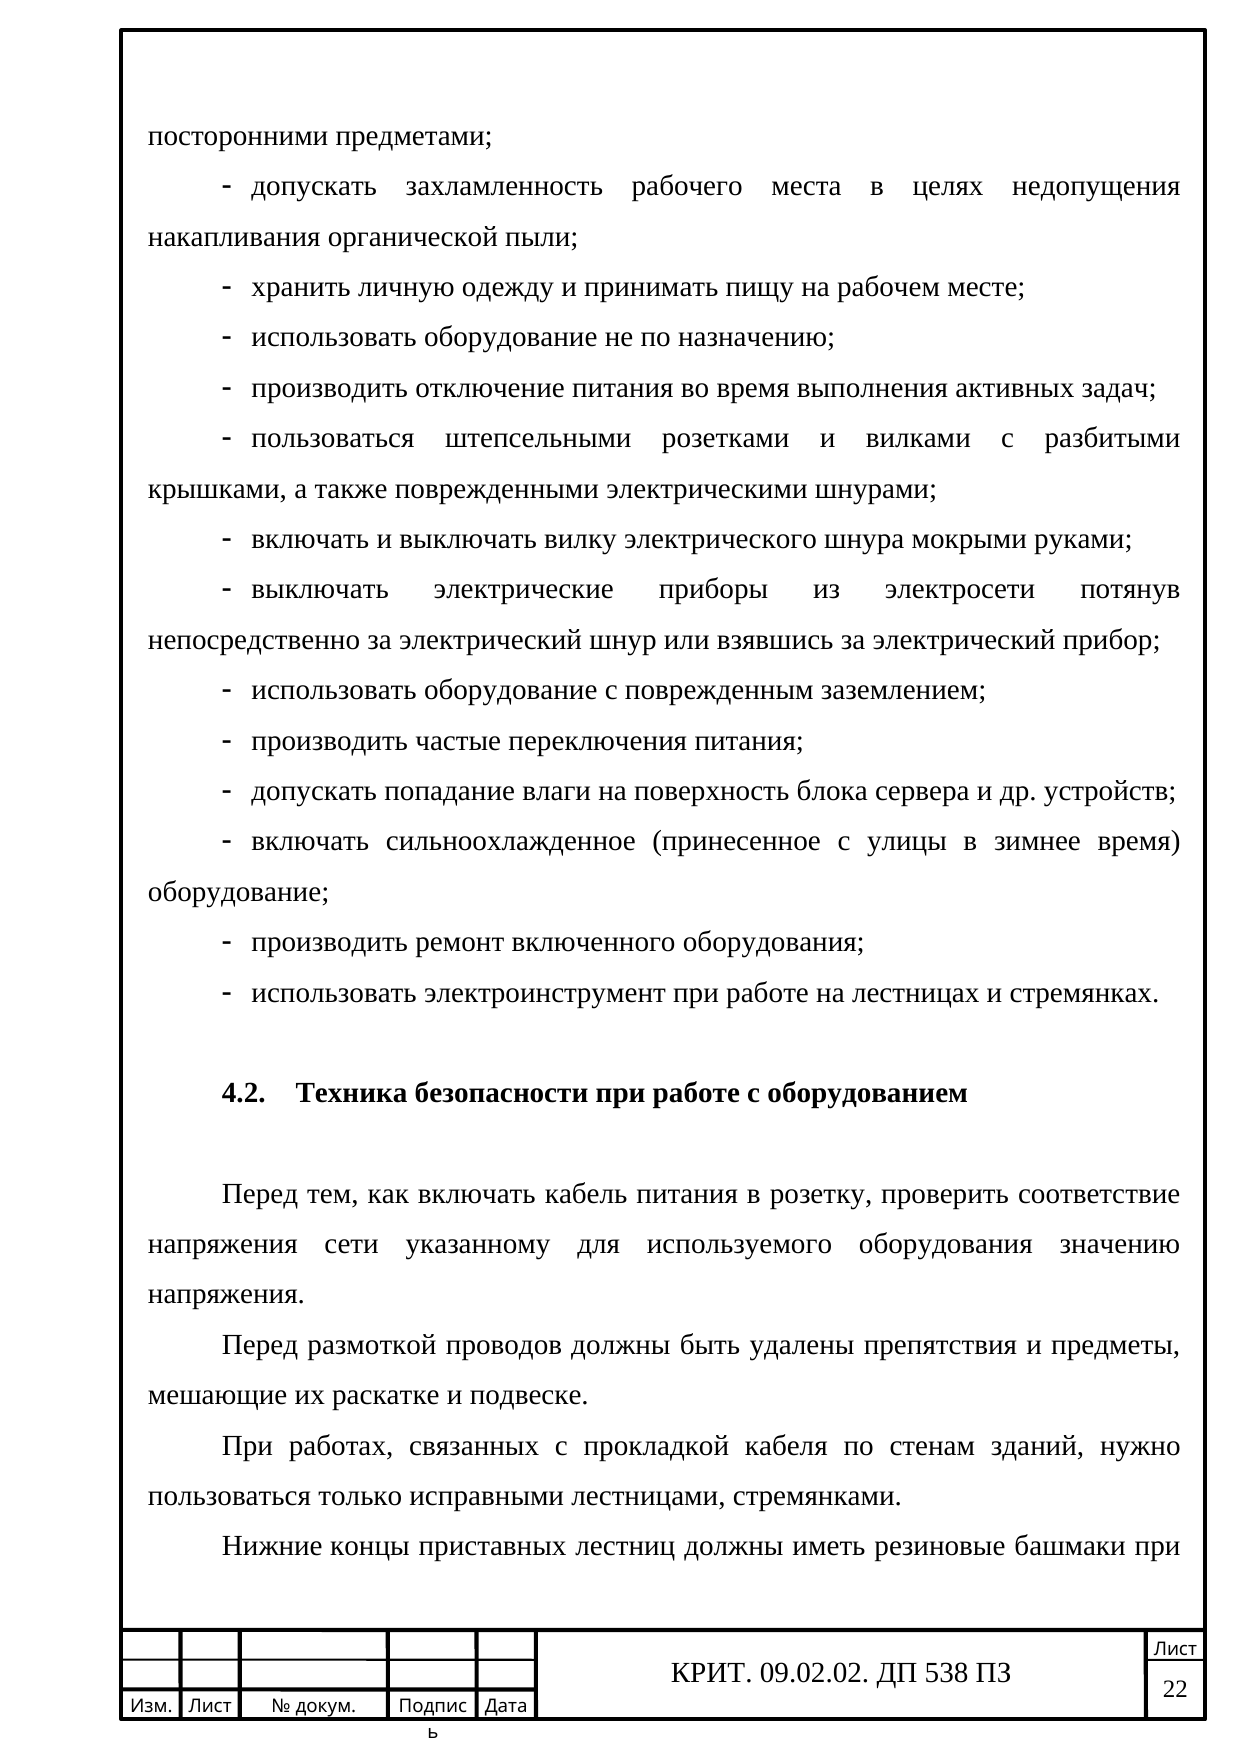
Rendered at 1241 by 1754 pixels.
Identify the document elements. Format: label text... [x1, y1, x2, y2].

list производить частые переключения питания; [148, 723, 1181, 756]
text Перед размоткой проводов должны быть удалены препятствия и предметы, мешающие их раскатке и подвеске. [148, 1327, 1181, 1411]
text При работах, связанных с прокладкой кабеля по стенам зданий, нужно пользоваться только исправными лестницами, стремянками. [148, 1428, 1181, 1511]
text Перед тем, как включать кабель питания в розетку, проверить соответствие напряжения сети указанному для используемого оборудования значению напряжения. [148, 1176, 1181, 1310]
list включать и выключать вилку электрического шнура мокрыми руками; [148, 521, 1181, 555]
list использовать оборудование с поврежденным заземлением; [148, 672, 1181, 706]
list Техника безопасности при работе с оборудованием [148, 1075, 1181, 1109]
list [148, 118, 1181, 152]
list использовать электроинструмент при работе на лестницах и стремянках. [148, 975, 1181, 1008]
list допускать захламленность рабочего места в целях недопущения накапливания органической пыли; [148, 168, 1181, 252]
list включать сильноохлажденное (принесенное с улицы в зимнее время) оборудование; [148, 823, 1181, 907]
list хранить личную одежду и принимать пищу на рабочем месте; [148, 269, 1181, 303]
list использовать оборудование не по назначению; [148, 319, 1181, 353]
list пользоваться штепсельными розетками и вилками с разбитыми крышками, а также поврежденными электрическими шнурами; [148, 420, 1181, 504]
list выключать электрические приборы из электросети потянув непосредственно за электрический шнур или взявшись за электрический прибор; [148, 572, 1181, 656]
list производить ремонт включенного оборудования; [148, 924, 1181, 958]
list производить отключение питания во время выполнения активных задач; [148, 370, 1181, 404]
list допускать попадание влаги на поверхность блока сервера и др. устройств; [148, 773, 1181, 807]
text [148, 1528, 1181, 1562]
